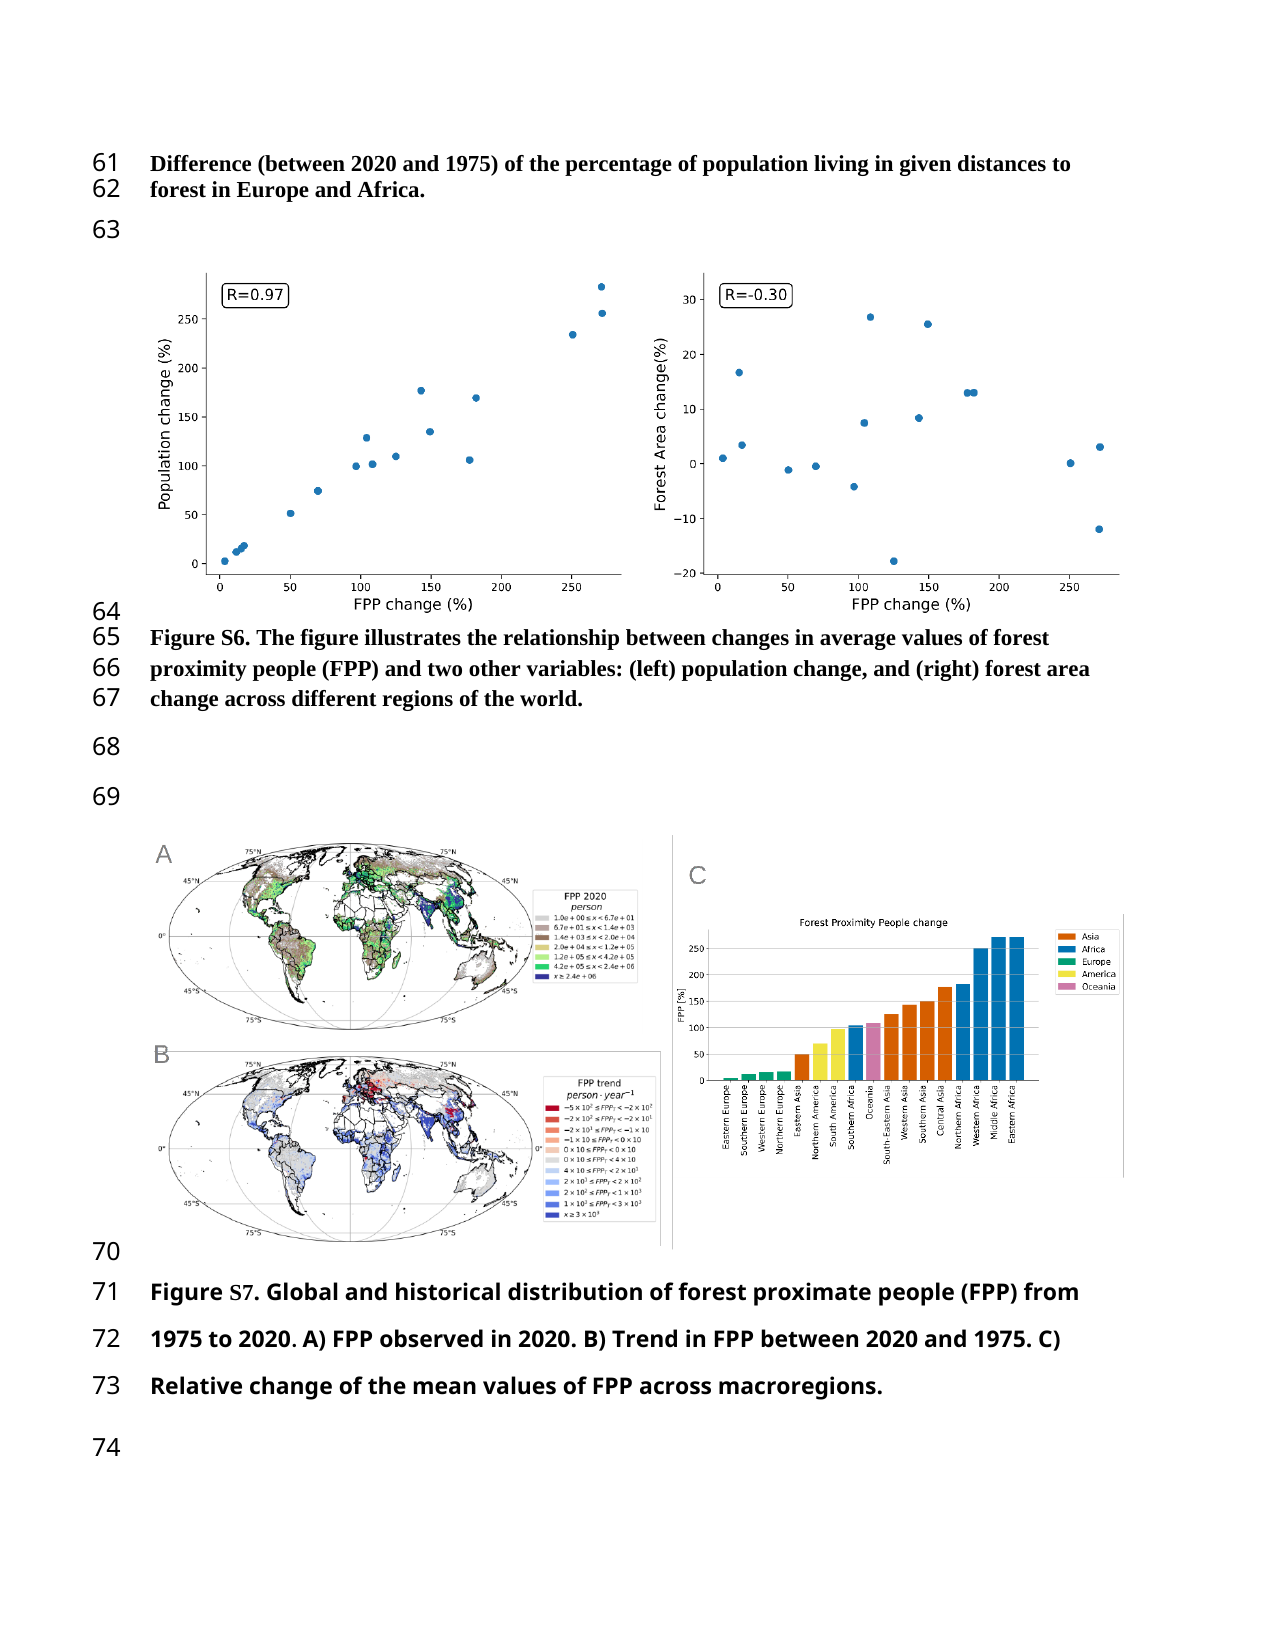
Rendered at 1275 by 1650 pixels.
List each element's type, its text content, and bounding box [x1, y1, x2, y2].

picture [150, 265, 1125, 620]
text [150, 150, 1125, 203]
text Figure S6. The figure illustrates the relationship between changes in average values of forest proximity people (FPP) and two other variables: (left) population change, and (right) forest area change across different regions of the world. [150, 620, 1125, 711]
text Figure S7. Global and historical distribution of forest proximate people (FPP) from 1975 to 2020. A) FPP observed in 2020. B) Trend in FPP between 2020 and 1975. C) Relative change of the mean values of FPP across macroregions. [150, 1261, 1125, 1401]
picture [150, 832, 1125, 1261]
